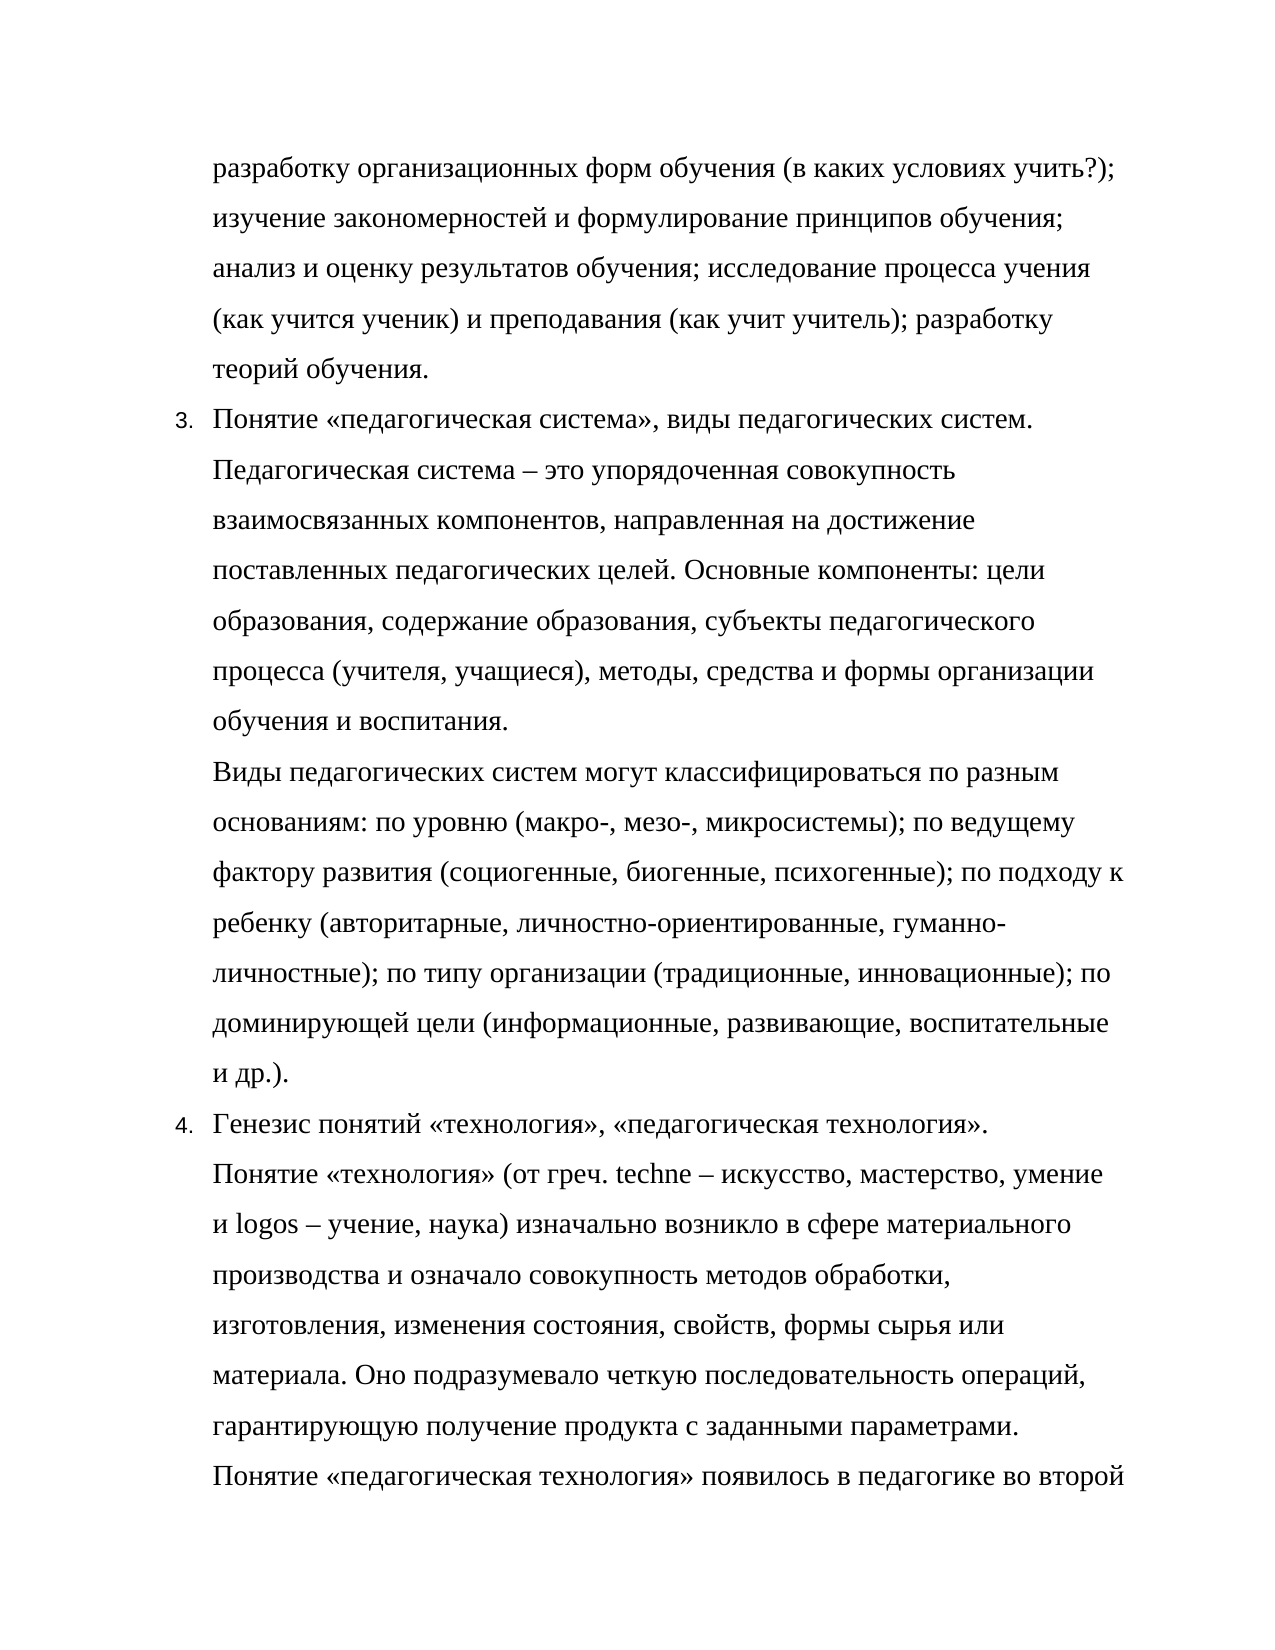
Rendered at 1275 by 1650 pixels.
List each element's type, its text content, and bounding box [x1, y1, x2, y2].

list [175, 1106, 1125, 1492]
list Понятие «педагогическая система», виды педагогических систем. Педагогическая система – это упорядоченная совокупность взаимосвязанных компонентов, направленная на достижение поставленных педагогических целей. Основные компоненты: цели образования, содержание образования, субъекты педагогического процесса (учителя, учащиеся), методы, средства и формы организации обучения и воспитания. Виды педагогических систем могут классифицироваться по разным основаниям: по уровню (макро-, мезо-, микросистемы); по ведущему фактору развития (социогенные, биогенные, психогенные); по подходу к ребенку (авторитарные, личностно-ориентированные, гуманно-личностные); по типу организации (традиционные, инновационные); по доминирующей цели (информационные, развивающие, воспитательные и др.). [175, 402, 1125, 1089]
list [175, 150, 1125, 385]
